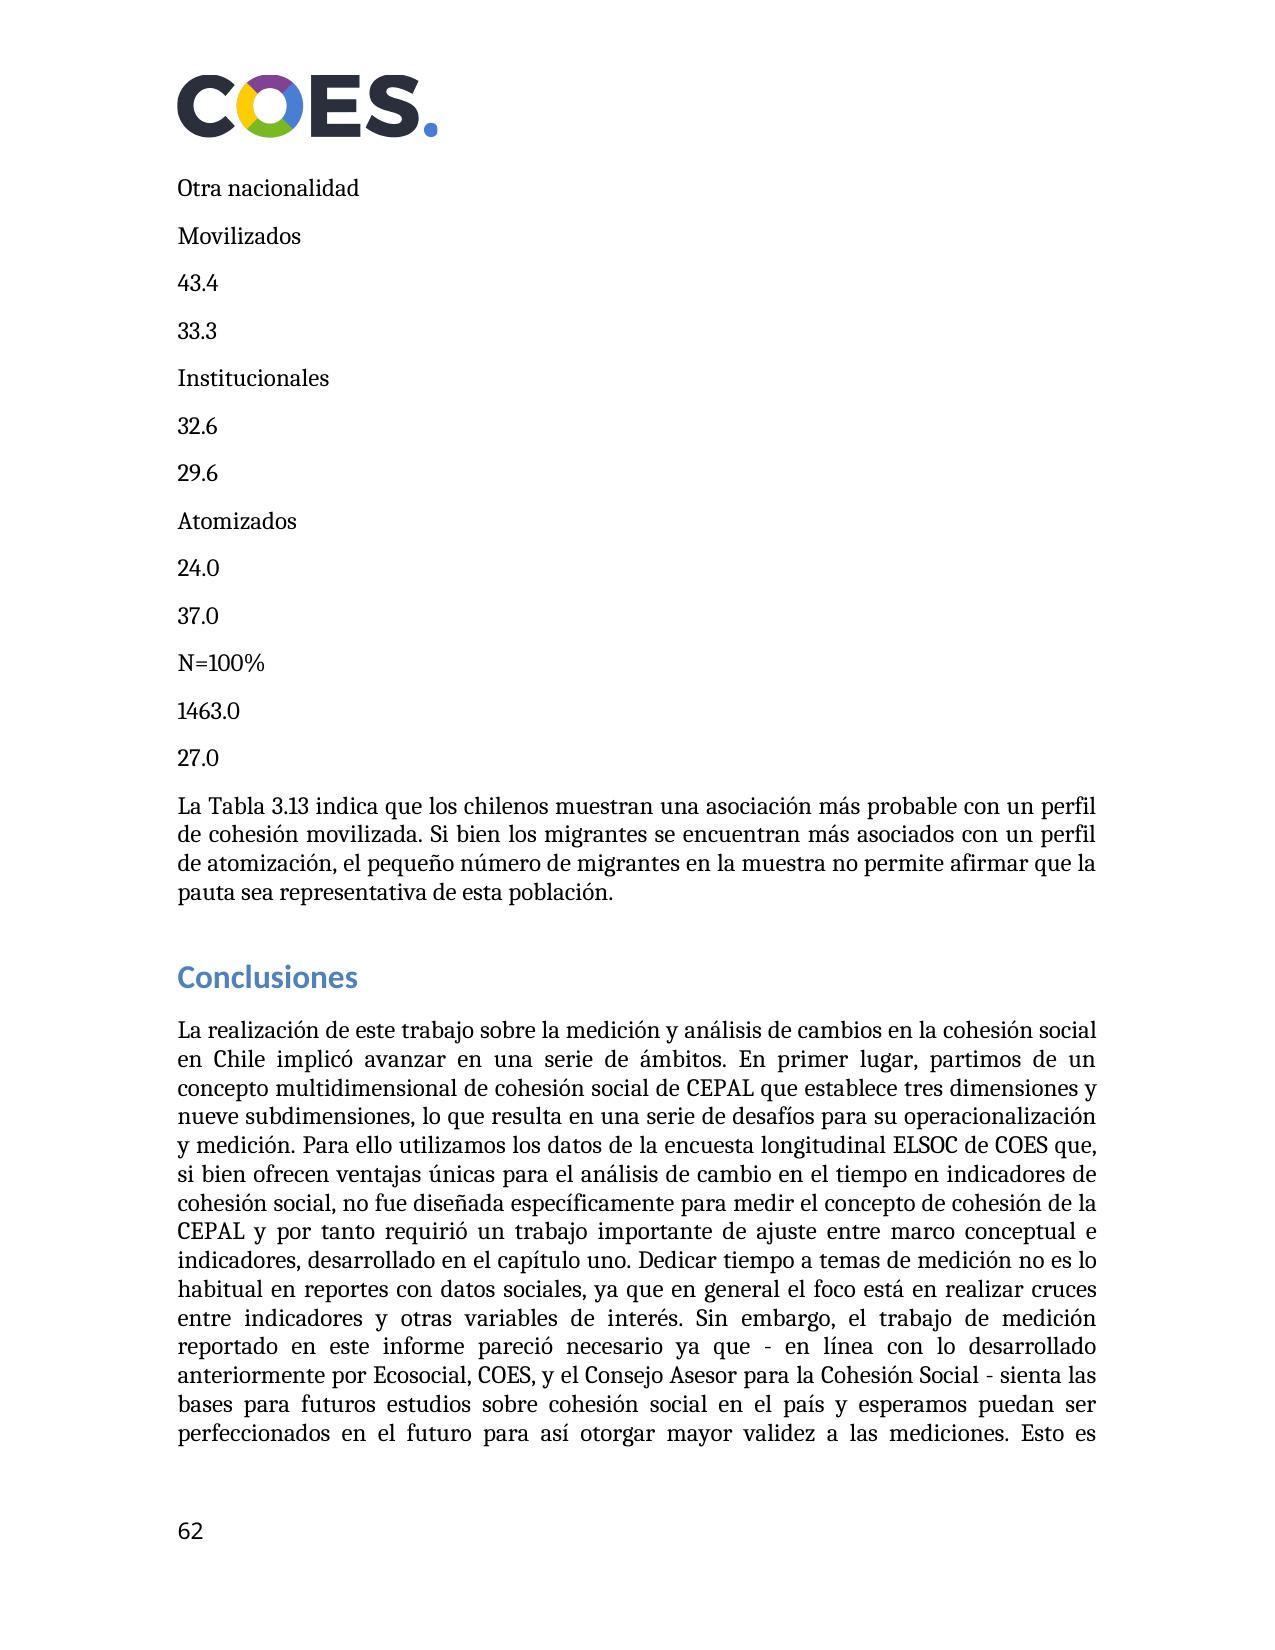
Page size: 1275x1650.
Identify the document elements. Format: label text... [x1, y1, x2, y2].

picture [177, 75, 438, 146]
text Institucionales [177, 364, 1098, 393]
text 32.6 [177, 412, 1098, 440]
text 27.0 [177, 744, 1098, 773]
text 24.0 [177, 554, 1098, 583]
text N=100% [177, 649, 1098, 678]
text 33.3 [177, 317, 1098, 345]
text 37.0 [177, 602, 1098, 630]
text 43.4 [177, 269, 1098, 298]
text 29.6 [177, 459, 1098, 488]
text Movilizados [177, 222, 1098, 250]
text 1463.0 [177, 697, 1098, 725]
text Atomizados [177, 507, 1098, 535]
text La Tabla 3.13 indica que los chilenos muestran una asociación más probable con un perfil de cohesión movilizada. Si bien los migrantes se encuentran más asociados con un perfil de atomización, el pequeño número de migrantes en la muestra no permite afirmar que la pauta sea representativa de esta población. [177, 792, 1098, 907]
subtitle Conclusiones [177, 957, 1098, 997]
text Otra nacionalidad [177, 174, 1098, 203]
